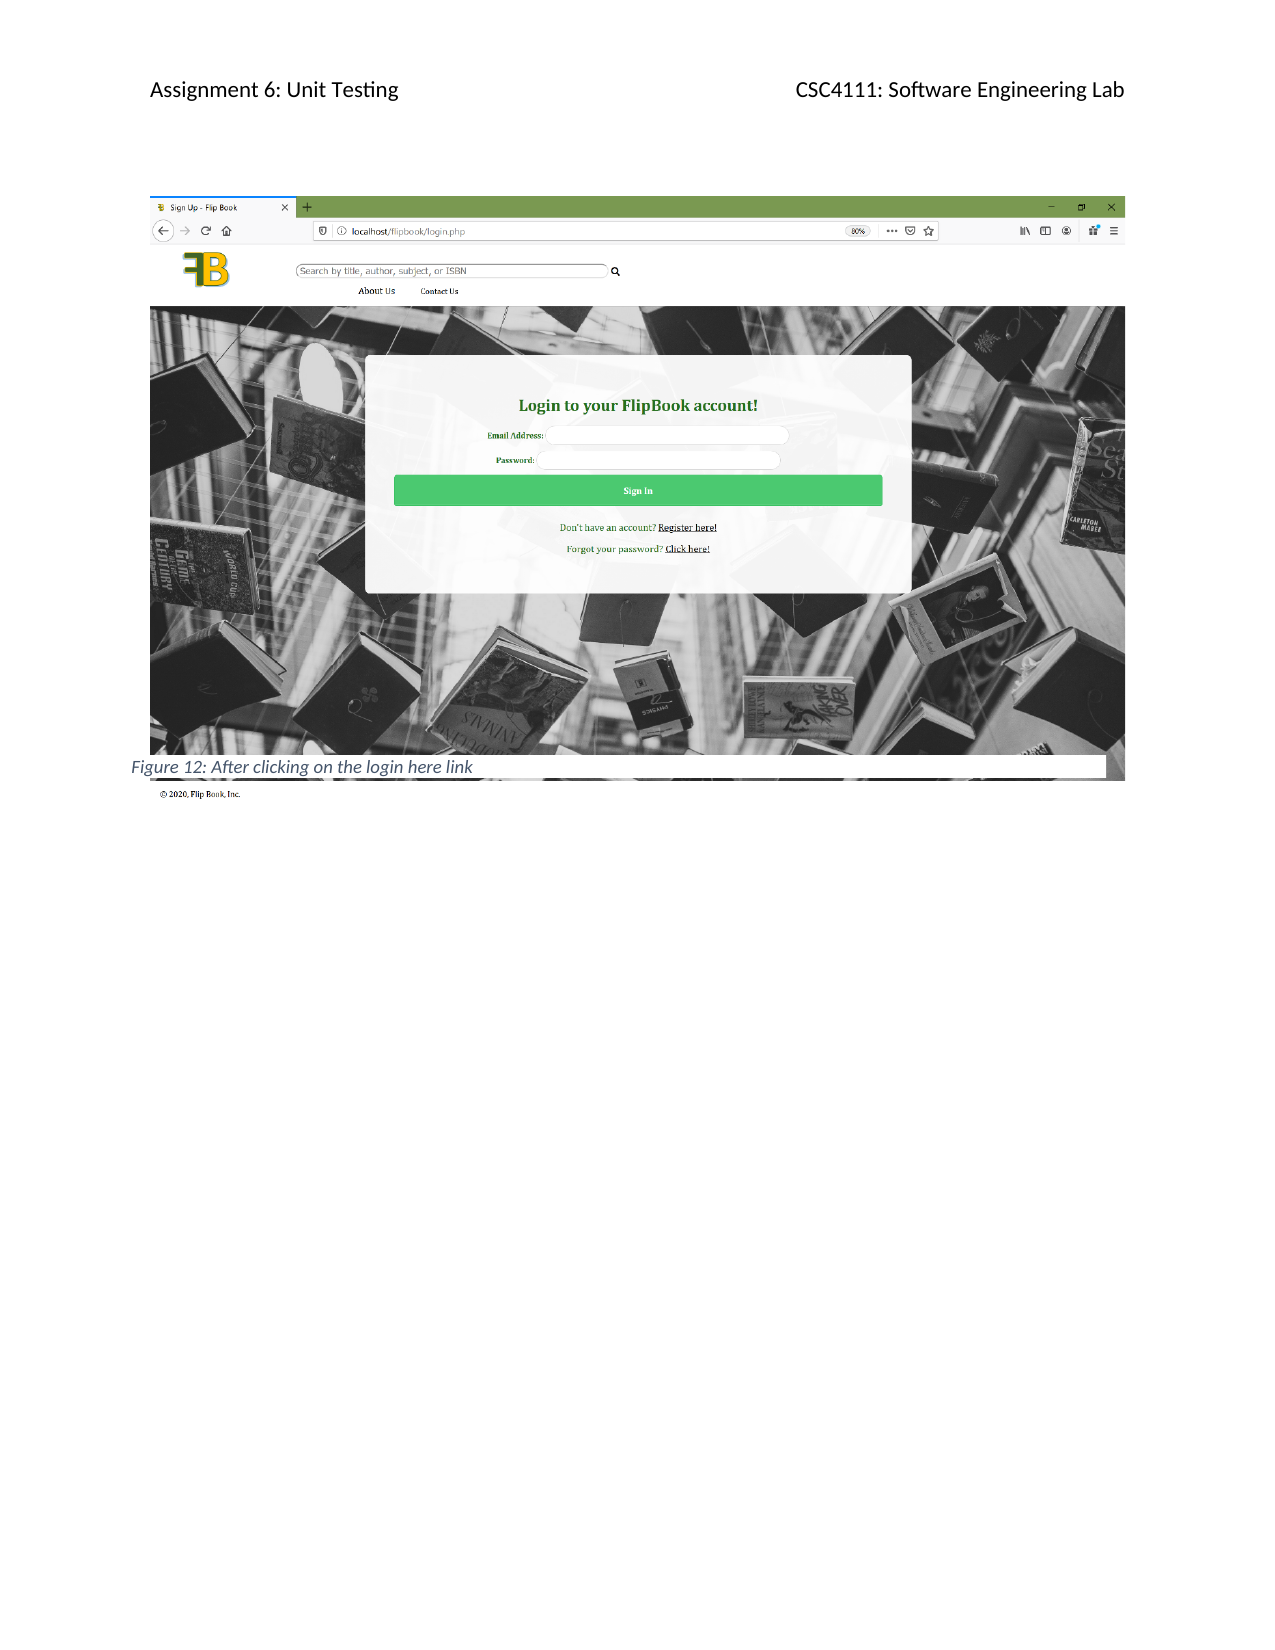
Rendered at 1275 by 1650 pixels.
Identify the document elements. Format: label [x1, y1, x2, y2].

picture [150, 196, 1125, 821]
